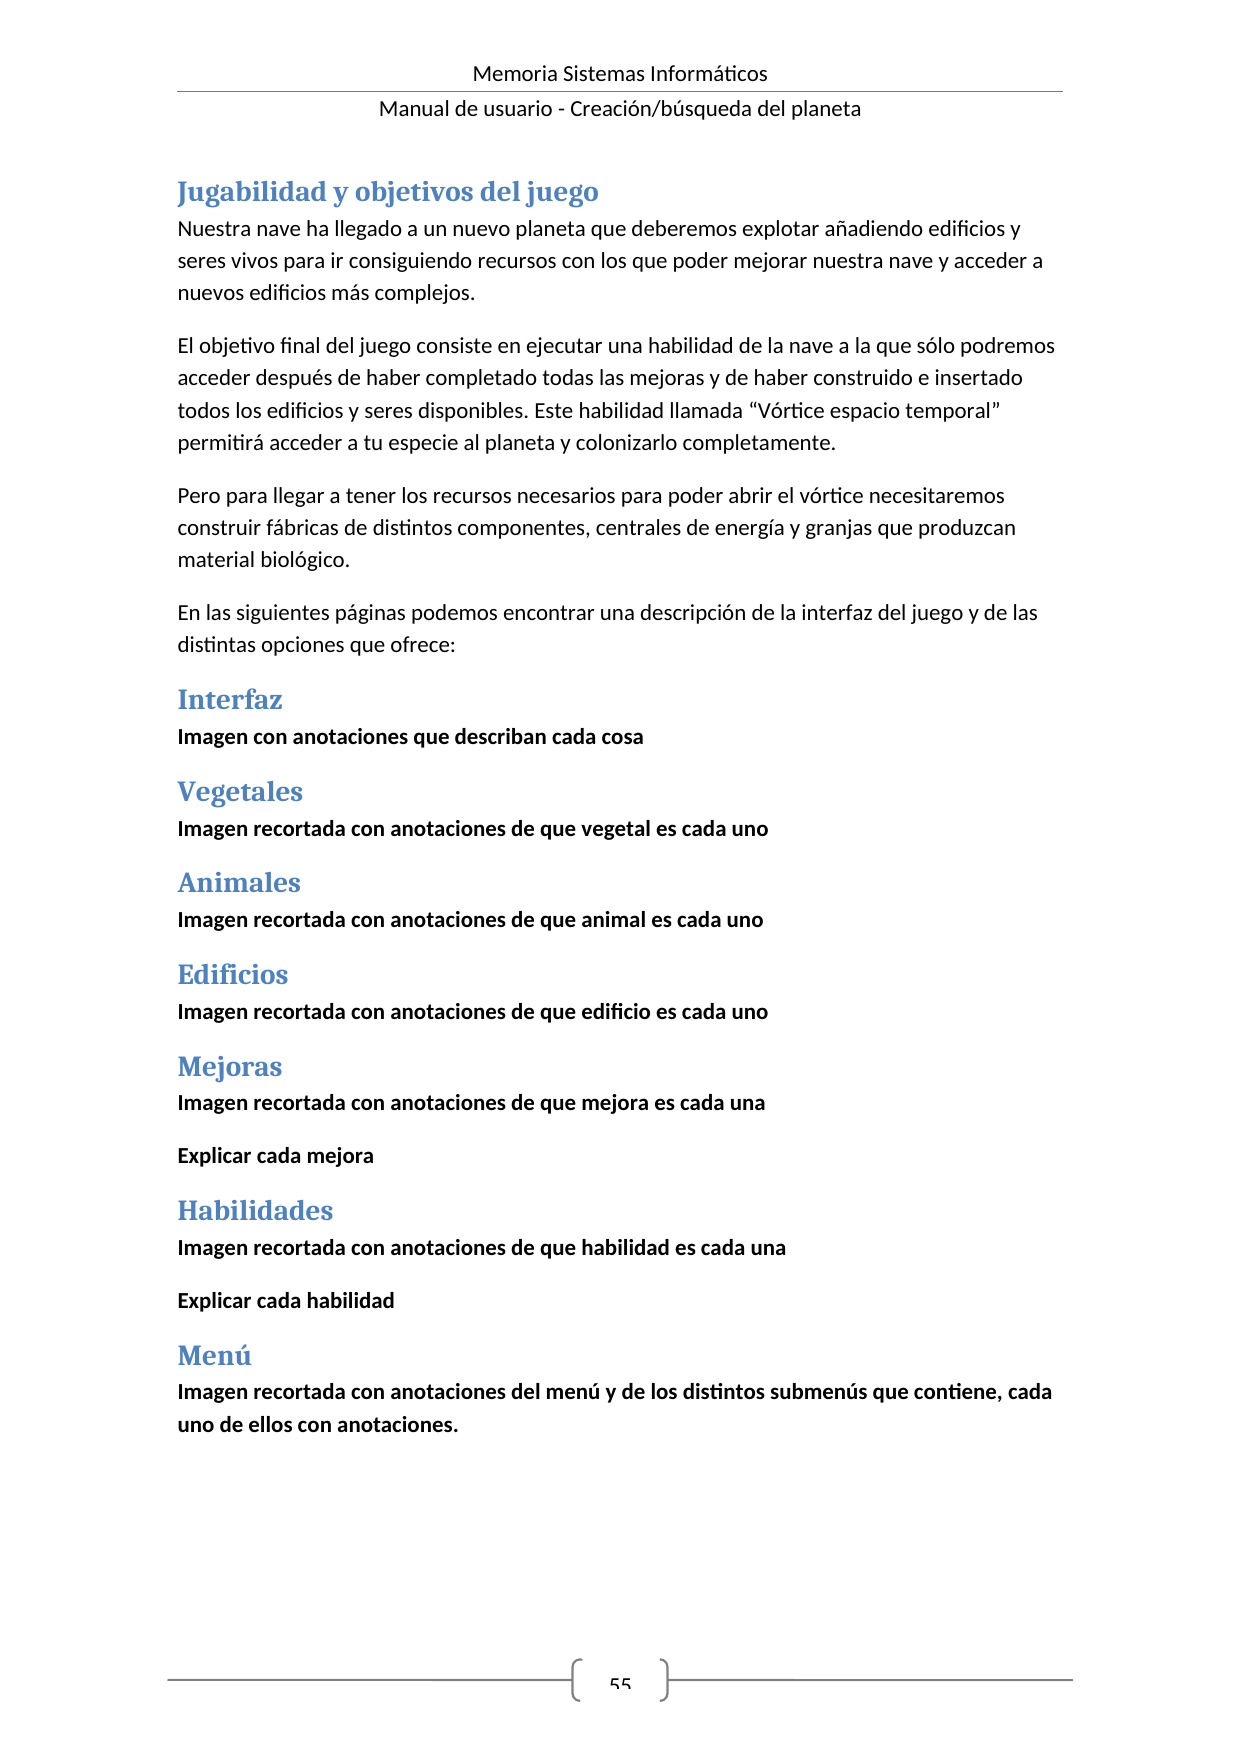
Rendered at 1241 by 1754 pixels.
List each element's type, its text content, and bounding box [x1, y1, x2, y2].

subtitle Edificios [177, 958, 1063, 992]
subtitle Vegetales [177, 775, 1063, 809]
subtitle Interfaz [177, 683, 1063, 717]
subtitle Menú [177, 1339, 1063, 1372]
subtitle Animales [177, 867, 1063, 900]
text Imagen recortada con anotaciones del menú y de los distintos submenús que contiene, cada uno de ellos con anotaciones. [177, 1377, 1063, 1438]
text Explicar cada habilidad [177, 1286, 1063, 1314]
text En las siguientes páginas podemos encontrar una descripción de la interfaz del juego y de las distintas opciones que ofrece: [177, 598, 1063, 658]
text Pero para llegar a tener los recursos necesarios para poder abrir el vórtice necesitaremos construir fábricas de distintos componentes, centrales de energía y granjas que produzcan material biológico. [177, 481, 1063, 573]
text Explicar cada mejora [177, 1141, 1063, 1169]
text Imagen recortada con anotaciones de que habilidad es cada una [177, 1233, 1063, 1261]
subtitle Habilidades [177, 1194, 1063, 1228]
subtitle Jugabilidad y objetivos del juego [177, 175, 1063, 209]
text Imagen recortada con anotaciones de que edificio es cada uno [177, 997, 1063, 1025]
text El objetivo final del juego consiste en ejecutar una habilidad de la nave a la que sólo podremos acceder después de haber completado todas las mejoras y de haber construido e insertado todos los edificios y seres disponibles. Este habilidad llamada “Vórtice espacio temporal” permitirá acceder a tu especie al planeta y colonizarlo completamente. [177, 331, 1063, 456]
text Imagen recortada con anotaciones de que mejora es cada una [177, 1088, 1063, 1116]
text Nuestra nave ha llegado a un nuevo planeta que deberemos explotar añadiendo edificios y seres vivos para ir consiguiendo recursos con los que poder mejorar nuestra nave y acceder a nuevos edificios más complejos. [177, 214, 1063, 306]
text Imagen con anotaciones que describan cada cosa [177, 722, 1063, 750]
subtitle Mejoras [177, 1050, 1063, 1083]
text Imagen recortada con anotaciones de que animal es cada uno [177, 905, 1063, 933]
text Imagen recortada con anotaciones de que vegetal es cada uno [177, 814, 1063, 842]
